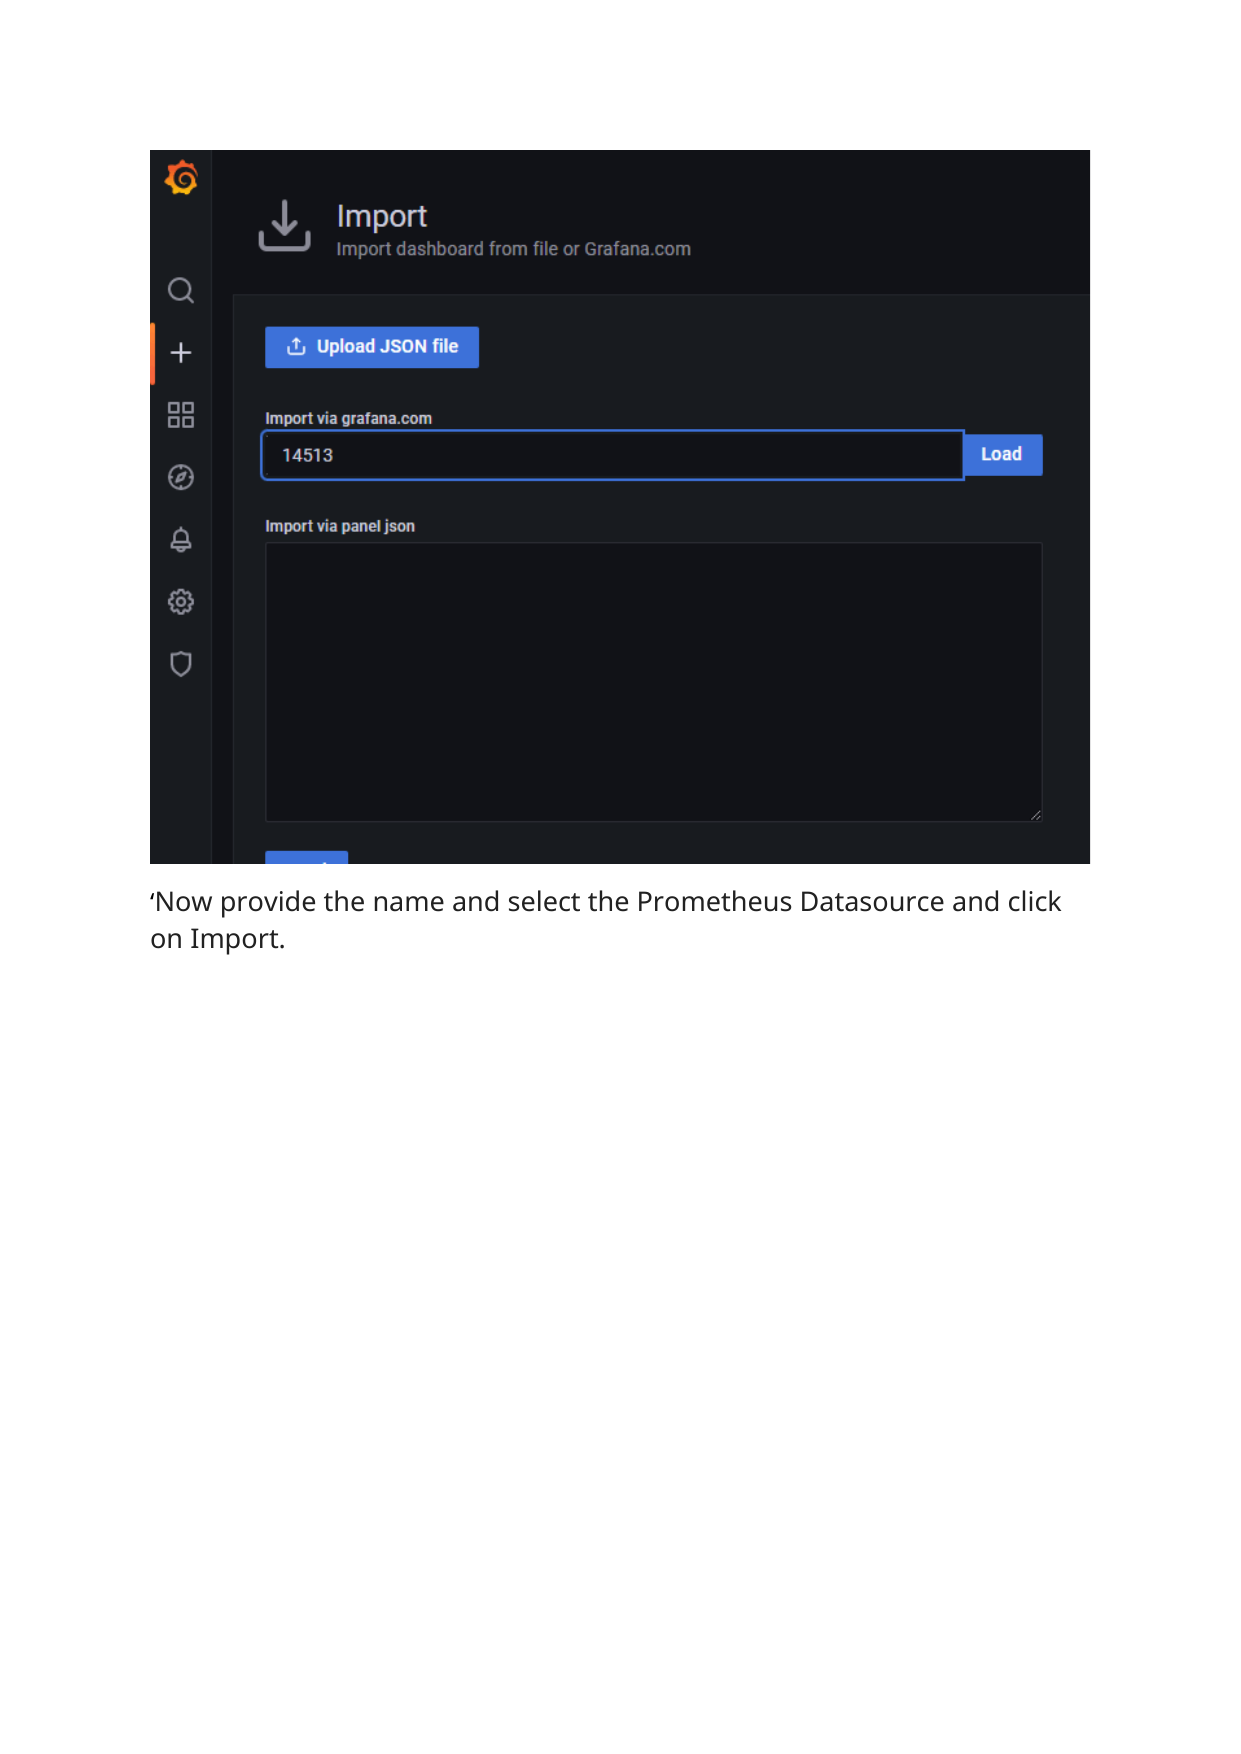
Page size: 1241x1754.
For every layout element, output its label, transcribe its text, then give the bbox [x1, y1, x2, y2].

picture [150, 150, 1091, 864]
text ‘Now provide the name and select the Prometheus Datasource and click on Import. [150, 882, 1090, 956]
